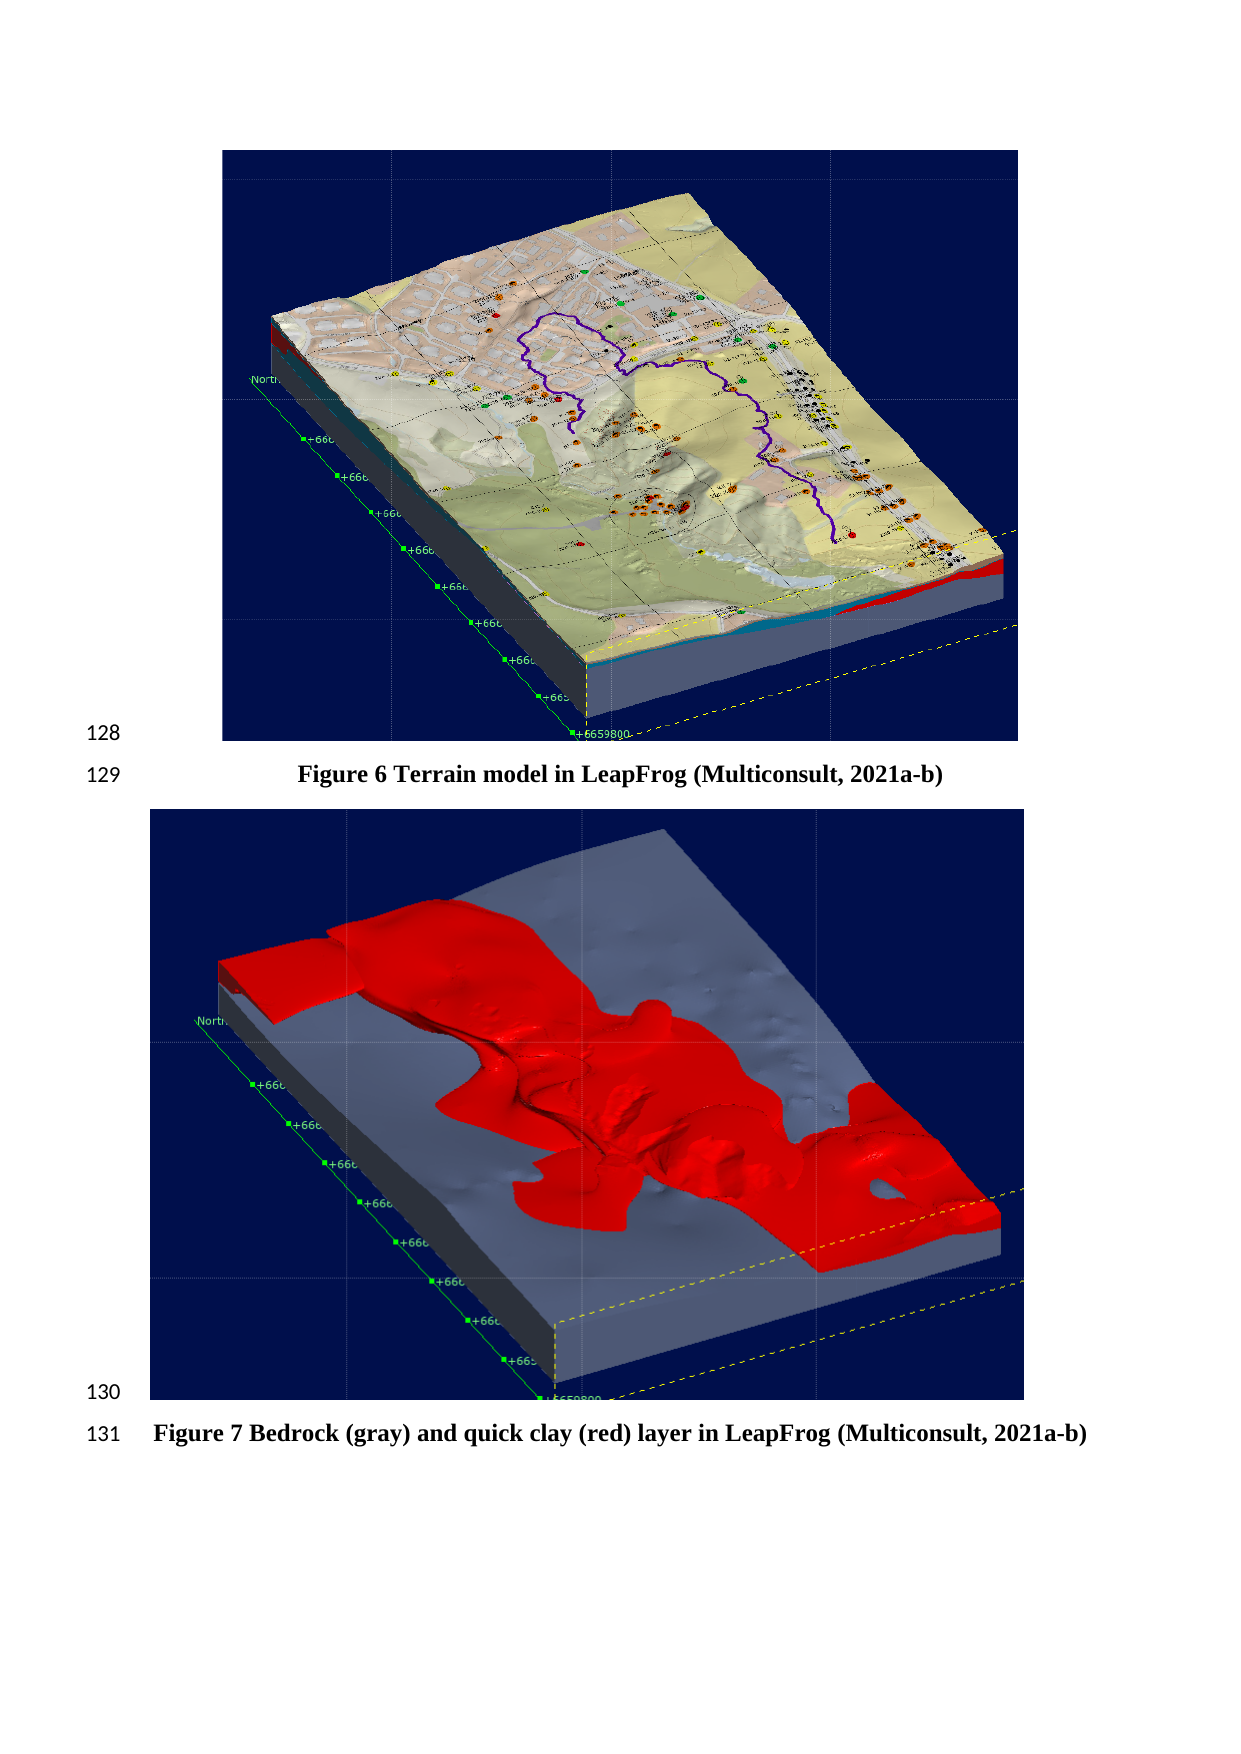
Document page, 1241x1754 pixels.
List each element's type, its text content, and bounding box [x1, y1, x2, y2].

picture [150, 809, 1024, 1400]
text Figure 6 Terrain model in LeapFrog (Multiconsult, 2021a-b) [150, 759, 1090, 788]
picture [222, 150, 1018, 741]
